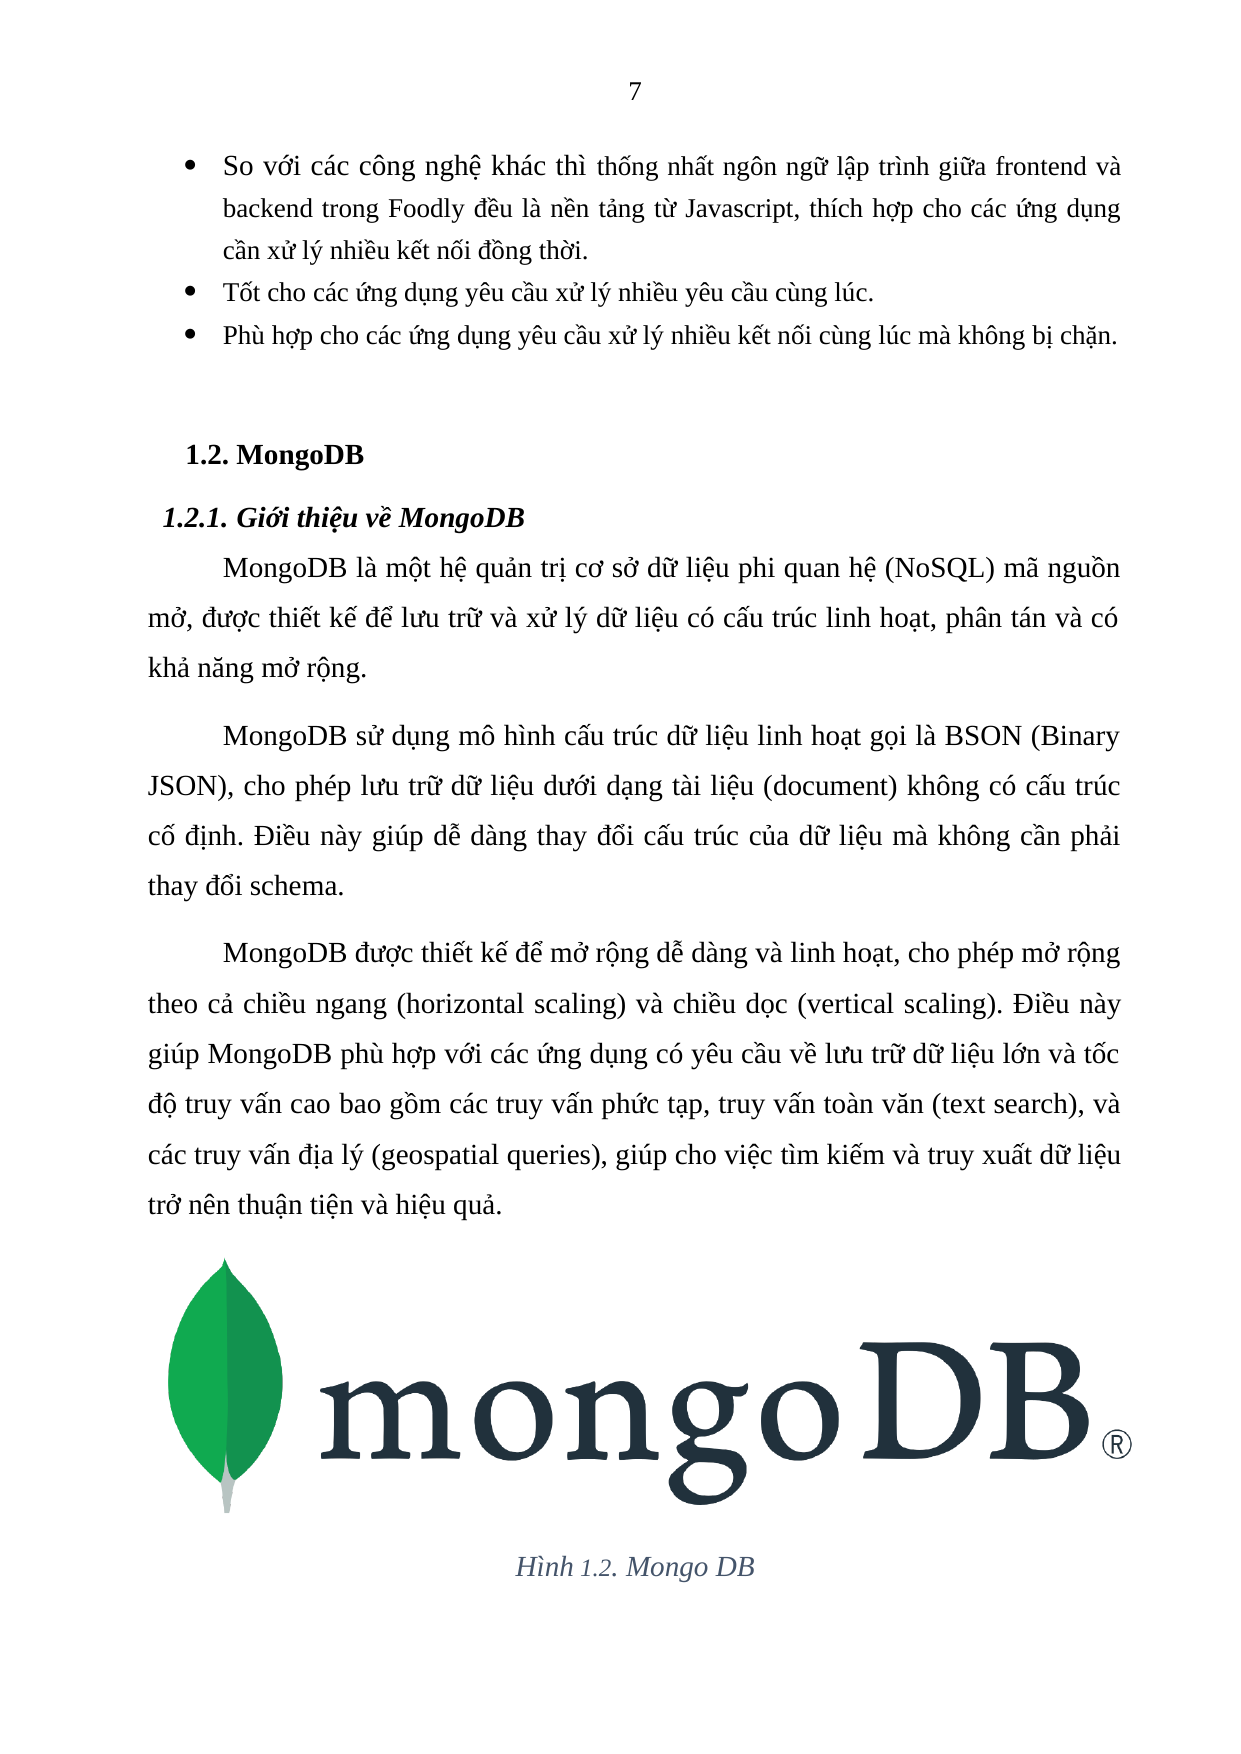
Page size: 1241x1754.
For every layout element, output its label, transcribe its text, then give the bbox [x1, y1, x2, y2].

subtitle Giới thiệu về MongoDB [162, 500, 1122, 533]
text MongoDB là một hệ quản trị cơ sở dữ liệu phi quan hệ (NoSQL) mã nguồn mở, được thiết kế để lưu trữ và xử lý dữ liệu có cấu trúc linh hoạt, phân tán và có khả năng mở rộng. [148, 550, 1122, 684]
text MongoDB sử dụng mô hình cấu trúc dữ liệu linh hoạt gọi là BSON (Binary JSON), cho phép lưu trữ dữ liệu dưới dạng tài liệu (document) không có cấu trúc cố định. Điều này giúp dễ dàng thay đổi cấu trúc của dữ liệu mà không cần phải thay đổi schema. [148, 718, 1122, 902]
picture [162, 1254, 1137, 1517]
list Phù hợp cho các ứng dụng yêu cầu xử lý nhiều kết nối cùng lúc mà không bị chặn. [185, 319, 1122, 351]
list Tốt cho các ứng dụng yêu cầu xử lý nhiều yêu cầu cùng lúc. [185, 276, 1122, 308]
subtitle MongoDB [185, 437, 1122, 470]
text MongoDB được thiết kế để mở rộng dễ dàng và linh hoạt, cho phép mở rộng theo cả chiều ngang (horizontal scaling) và chiều dọc (vertical scaling). Điều này giúp MongoDB phù hợp với các ứng dụng có yêu cầu về lưu trữ dữ liệu lớn và tốc độ truy vấn cao bao gồm các truy vấn phức tạp, truy vấn toàn văn (text search), và các truy vấn địa lý (geospatial queries), giúp cho việc tìm kiếm và truy xuất dữ liệu trở nên thuận tiện và hiệu quả. [148, 936, 1122, 1221]
list So với các công nghệ khác thì thống nhất ngôn ngữ lập trình giữa frontend và backend trong Foodly đều là nền tảng từ Javascript, thích hợp cho các ứng dụng cần xử lý nhiều kết nối đồng thời. [185, 148, 1122, 265]
text Hình 1.2. Mongo DB [148, 1549, 1122, 1583]
